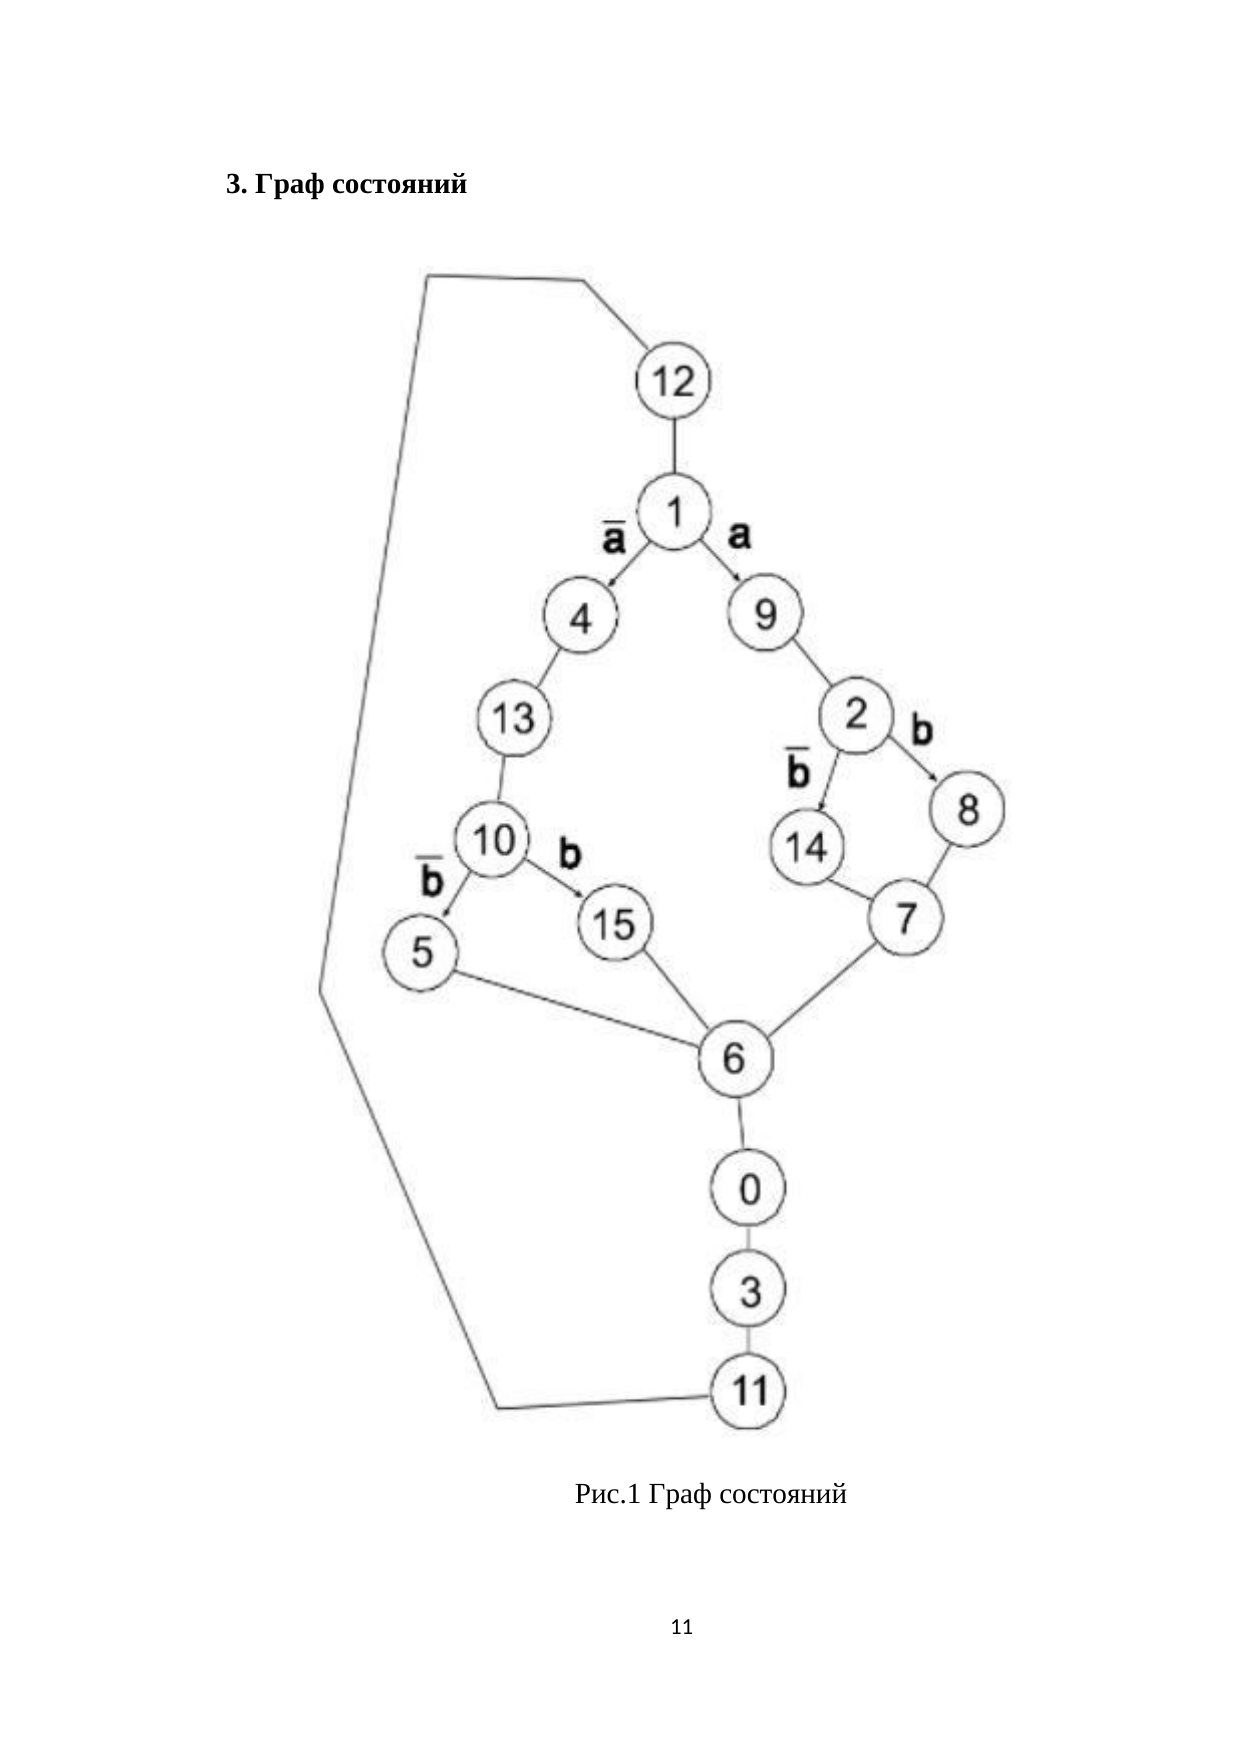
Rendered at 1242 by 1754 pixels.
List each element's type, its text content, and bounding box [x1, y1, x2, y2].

text Рис.1 Граф состояний [167, 1476, 1196, 1510]
subtitle 3. Граф состояний [167, 166, 1196, 199]
picture [225, 218, 1160, 1458]
